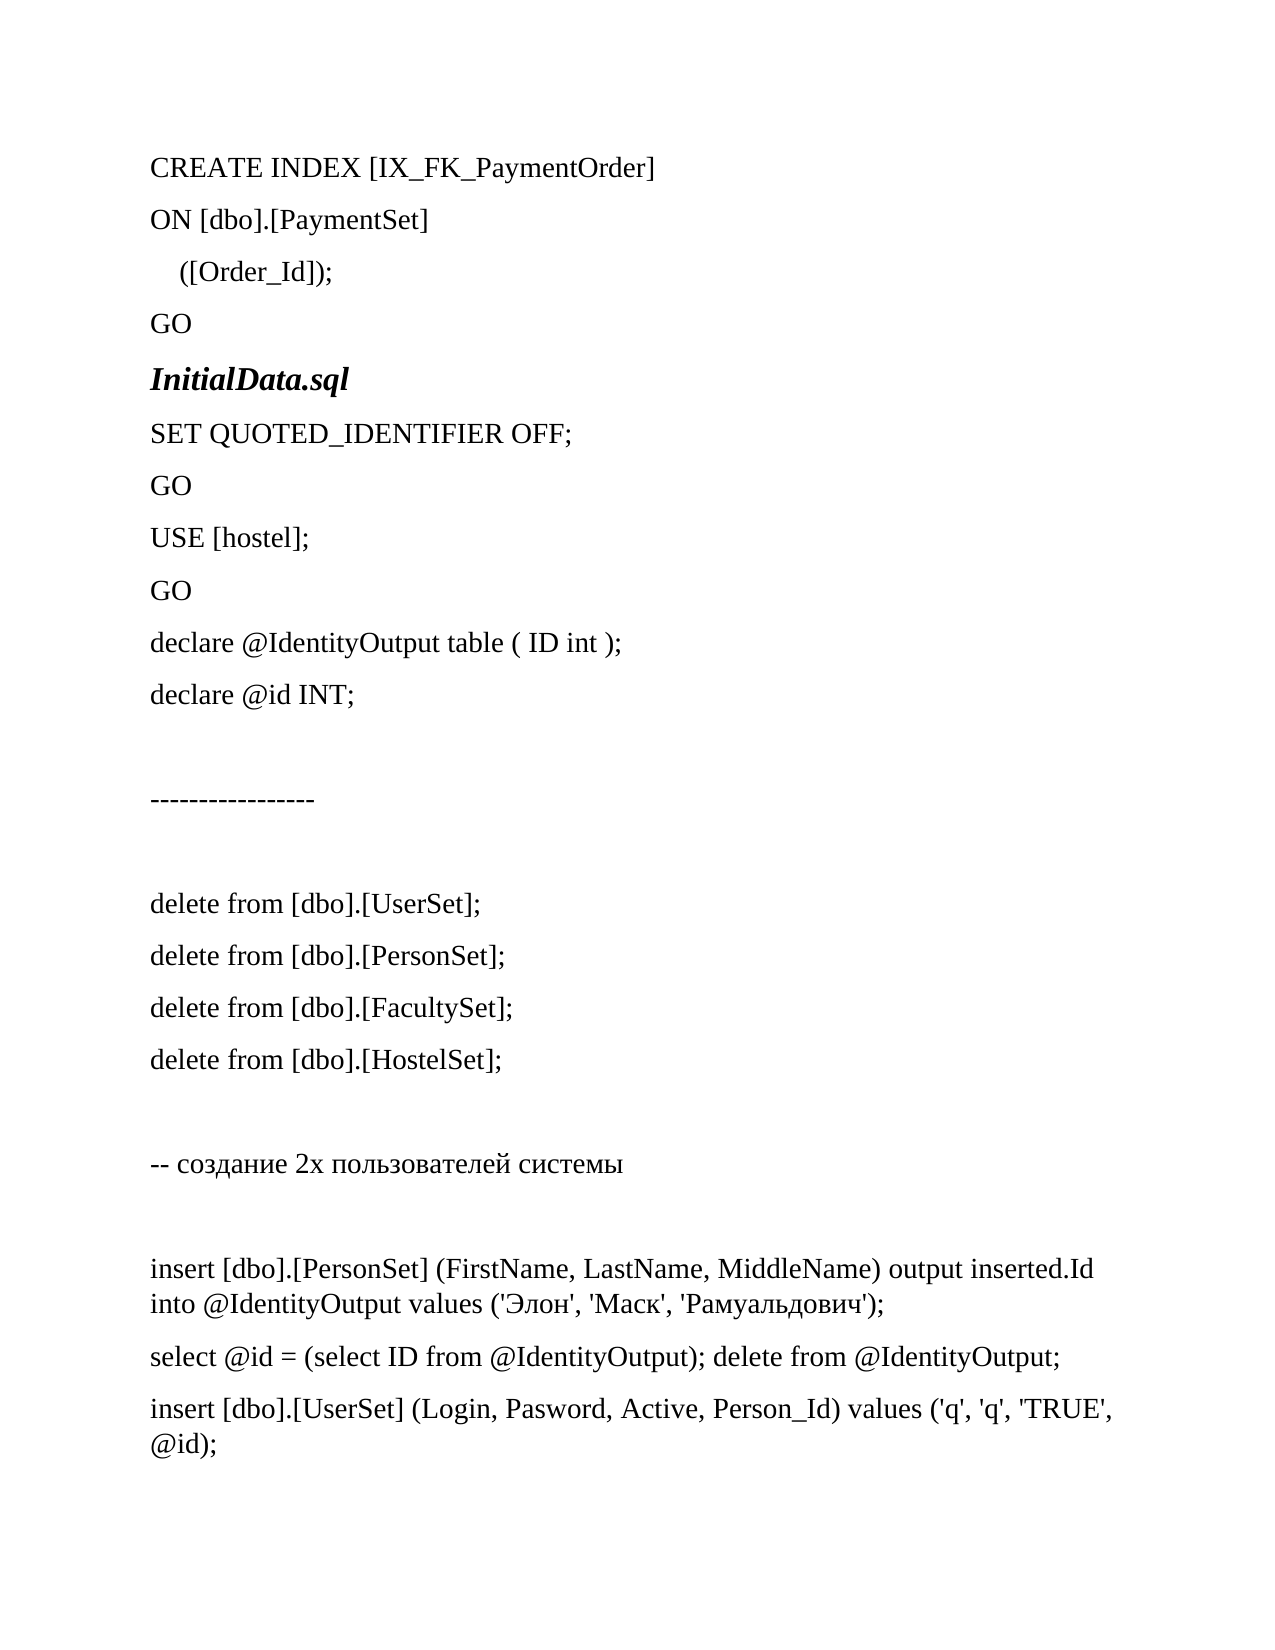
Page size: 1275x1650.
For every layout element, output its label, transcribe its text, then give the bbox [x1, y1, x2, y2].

text USE [hostel]; [150, 520, 1125, 554]
text CREATE INDEX [IX_FK_PaymentOrder] [150, 150, 1125, 183]
text ([Order_Id]); [150, 254, 1125, 288]
text declare @IdentityOutput table ( ID int ); [150, 625, 1125, 658]
text delete from [dbo].[HostelSet]; [150, 1042, 1125, 1076]
text ----------------- [150, 781, 1125, 815]
text delete from [dbo].[PersonSet]; [150, 938, 1125, 971]
text SET QUOTED_IDENTIFIER OFF; [150, 416, 1125, 449]
text InitialData.sql [150, 359, 1125, 397]
text GO [150, 307, 1125, 340]
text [150, 1339, 1125, 1372]
text GO [150, 468, 1125, 502]
text insert [dbo].[PersonSet] (FirstName, LastName, MiddleName) output inserted.Id into @IdentityOutput values ('Элон', 'Маск', 'Рамуальдович'); [150, 1251, 1125, 1320]
text delete from [dbo].[FacultySet]; [150, 990, 1125, 1024]
text -- создание 2х пользователей системы [150, 1147, 1125, 1180]
text delete from [dbo].[UserSet]; [150, 886, 1125, 919]
text ON [dbo].[PaymentSet] [150, 202, 1125, 236]
text GO [150, 573, 1125, 606]
text insert [dbo].[UserSet] (Login, Pasword, Active, Person_Id) values ('q', 'q', 'TRUE', @id); [150, 1391, 1125, 1460]
text declare @id INT; [150, 677, 1125, 711]
